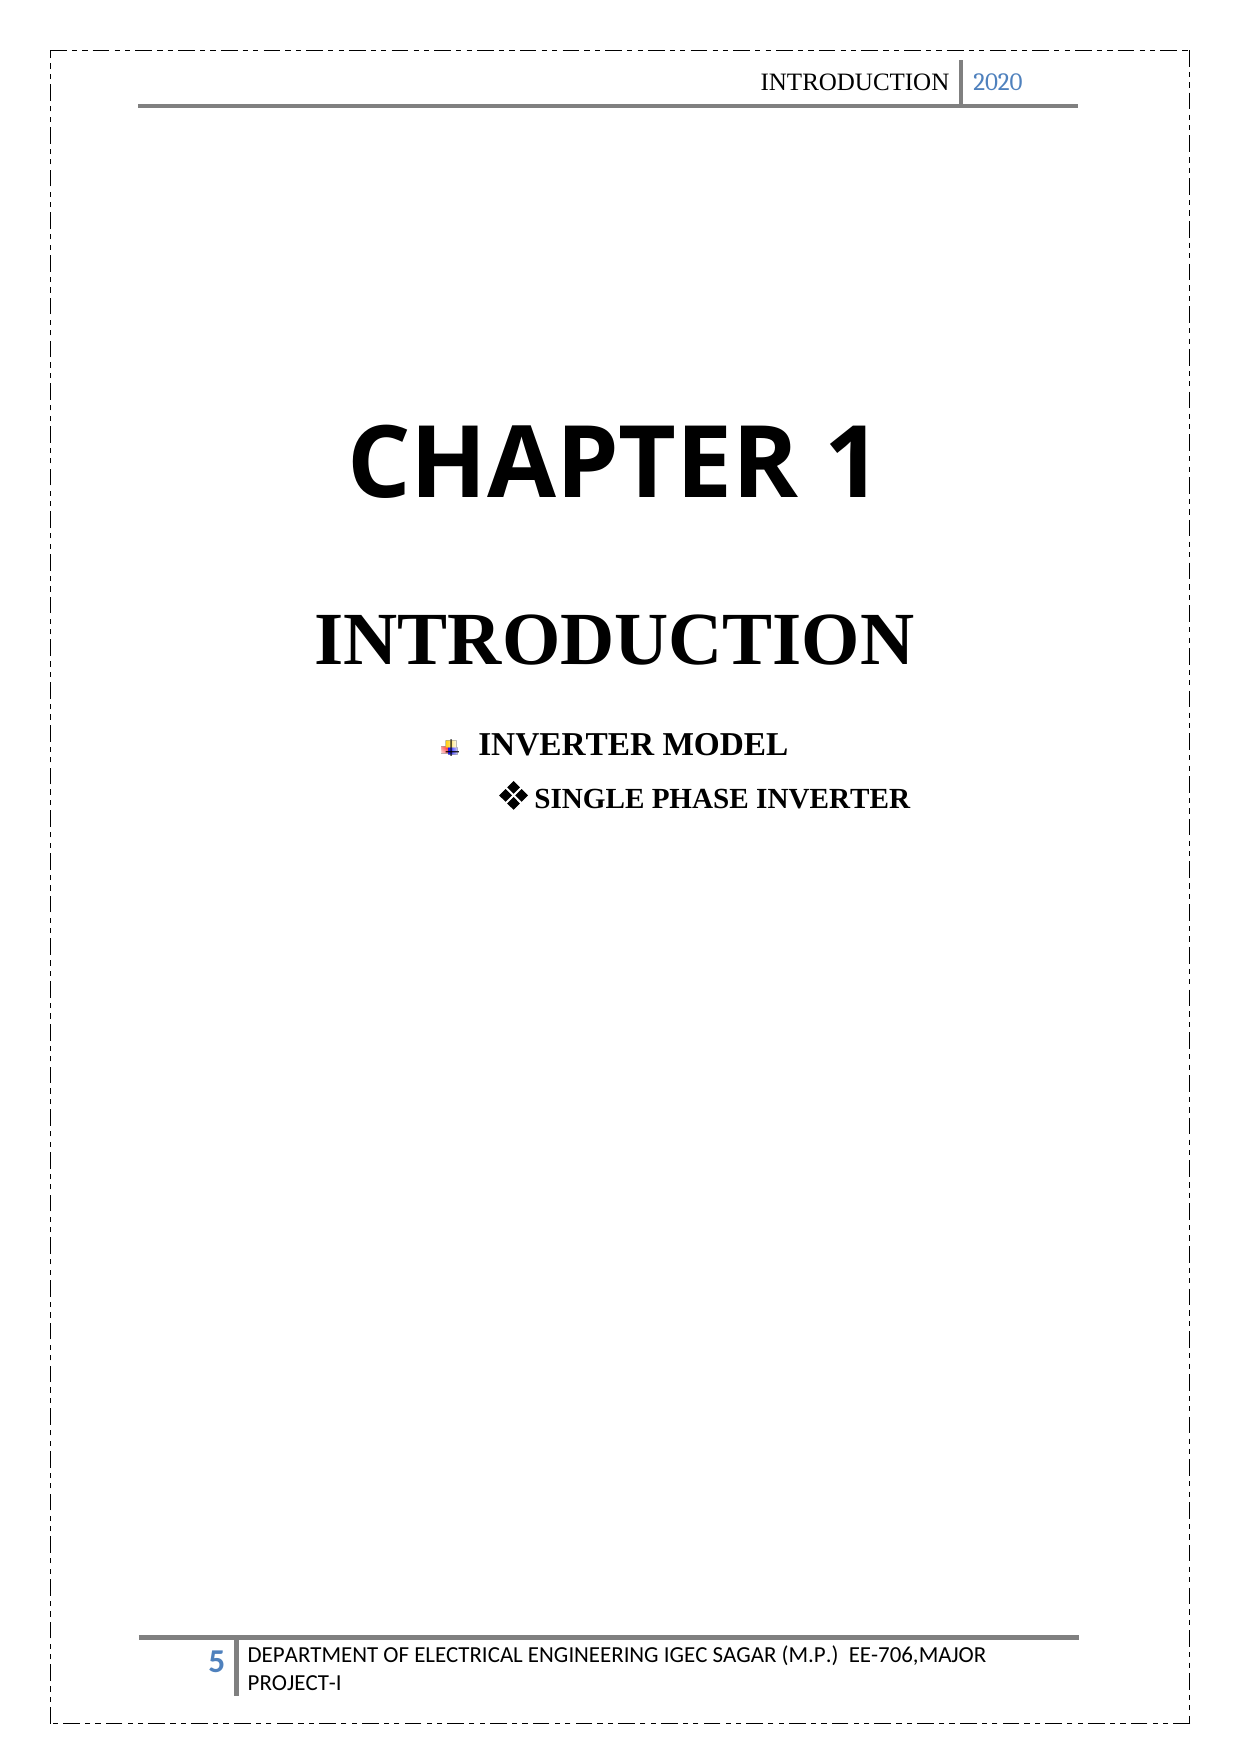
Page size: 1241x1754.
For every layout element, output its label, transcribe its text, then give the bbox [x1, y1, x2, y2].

text INTRODUCTION [150, 594, 1079, 681]
list INVERTER MODEL [441, 724, 1079, 762]
list SINGLE PHASE INVERTER [328, 782, 1079, 817]
text CHAPTER 1 [150, 390, 1079, 526]
